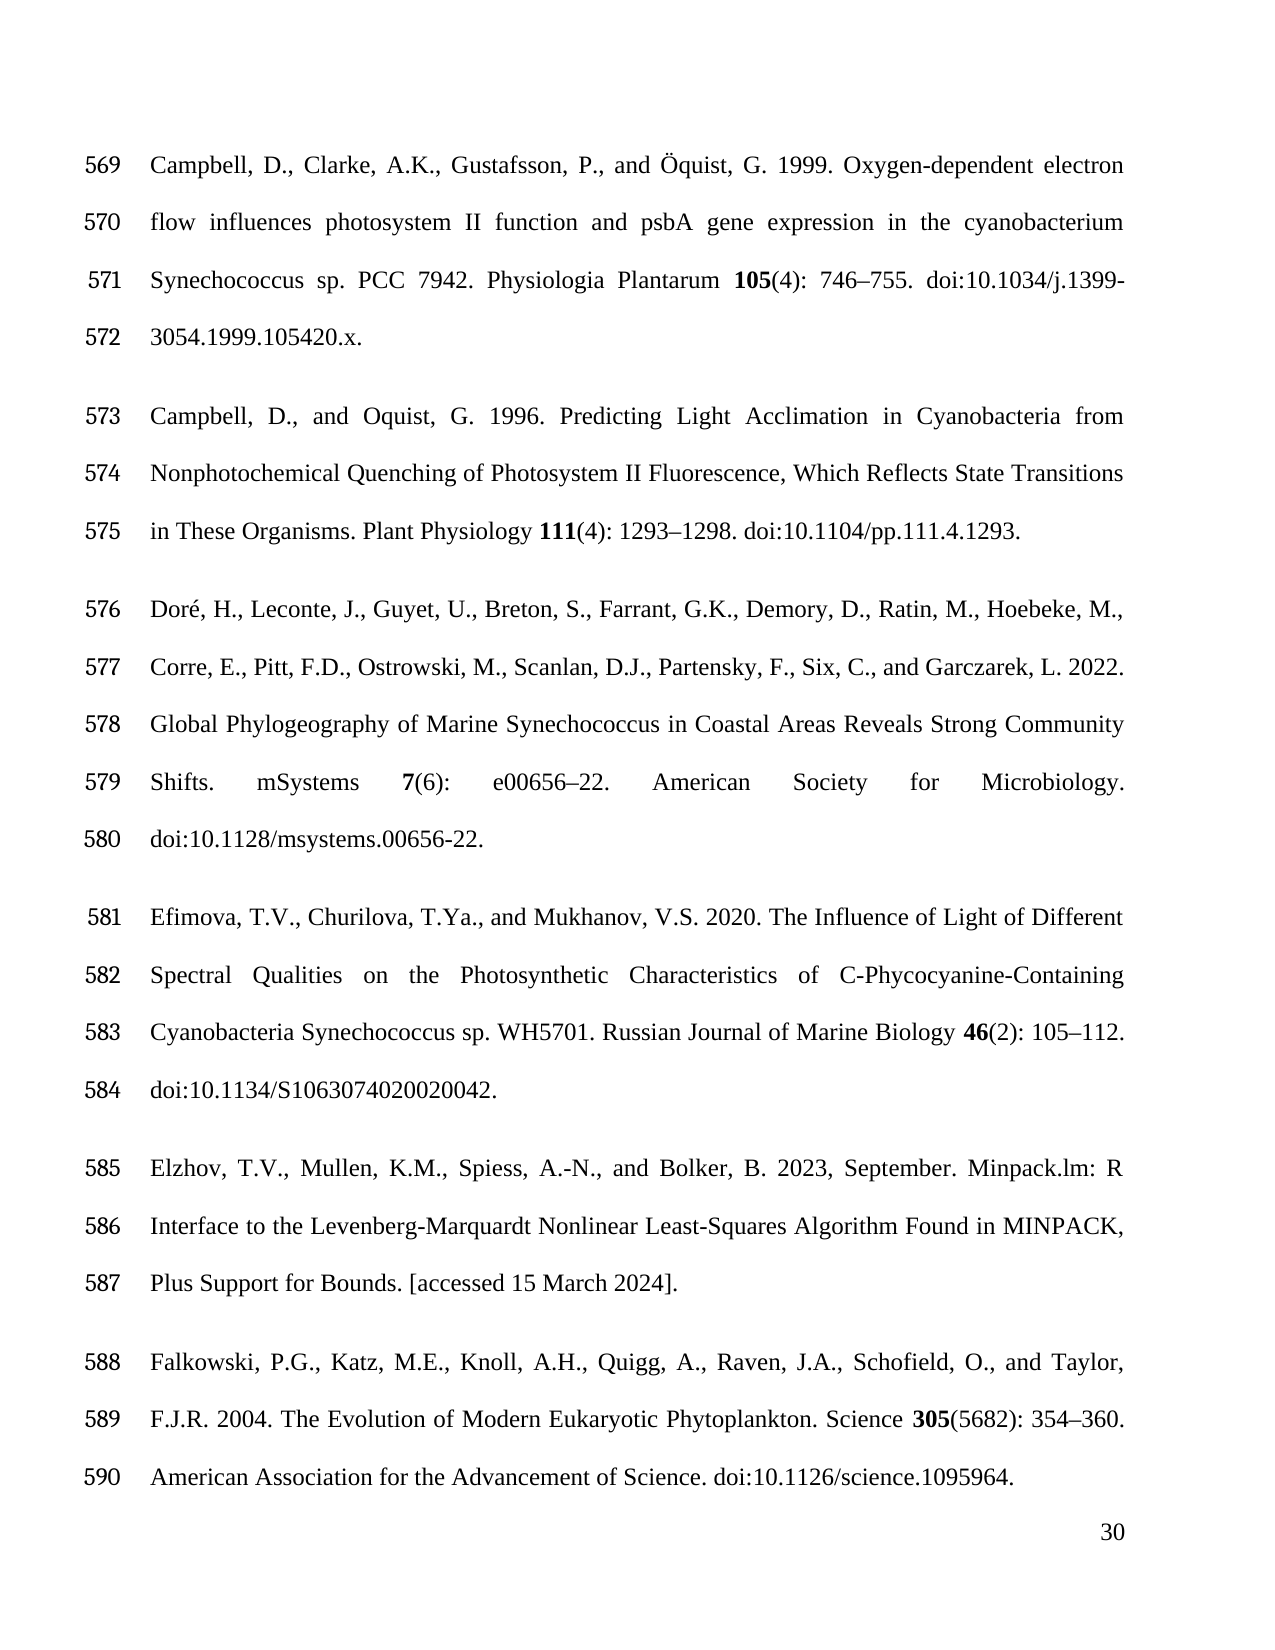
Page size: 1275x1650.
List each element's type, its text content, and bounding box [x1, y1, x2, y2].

text Efimova, T.V., Churilova, T.Ya., and Mukhanov, V.S. 2020. The Influence of Light of Different Spectral Qualities on the Photosynthetic Characteristics of C-Phycocyanine-Containing Cyanobacteria Synechococcus sp. WH5701. Russian Journal of Marine Biology 46(2): 105–112. doi:10.1134/S1063074020020042. [150, 902, 1125, 1104]
text Falkowski, P.G., Katz, M.E., Knoll, A.H., Quigg, A., Raven, J.A., Schofield, O., and Taylor, F.J.R. 2004. The Evolution of Modern Eukaryotic Phytoplankton. Science 305(5682): 354–360. American Association for the Advancement of Science. doi:10.1126/science.1095964. [150, 1347, 1125, 1490]
text Campbell, D., Clarke, A.K., Gustafsson, P., and Öquist, G. 1999. Oxygen-dependent electron flow influences photosystem II function and psbA gene expression in the cyanobacterium Synechococcus sp. PCC 7942. Physiologia Plantarum 105(4): 746–755. doi:10.1034/j.1399-3054.1999.105420.x. [150, 150, 1125, 351]
text Doré, H., Leconte, J., Guyet, U., Breton, S., Farrant, G.K., Demory, D., Ratin, M., Hoebeke, M., Corre, E., Pitt, F.D., Ostrowski, M., Scanlan, D.J., Partensky, F., Six, C., and Garczarek, L. 2022. Global Phylogeography of Marine Synechococcus in Coastal Areas Reveals Strong Community Shifts. mSystems 7(6): e00656–22. American Society for Microbiology. doi:10.1128/msystems.00656-22. [150, 594, 1125, 853]
text Campbell, D., and Oquist, G. 1996. Predicting Light Acclimation in Cyanobacteria from Nonphotochemical Quenching of Photosystem II Fluorescence, Which Reflects State Transitions in These Organisms. Plant Physiology 111(4): 1293–1298. doi:10.1104/pp.111.4.1293. [150, 401, 1125, 544]
text Elzhov, T.V., Mullen, K.M., Spiess, A.-N., and Bolker, B. 2023, September. Minpack.lm: R Interface to the Levenberg-Marquardt Nonlinear Least-Squares Algorithm Found in MINPACK, Plus Support for Bounds. [accessed 15 March 2024]. [150, 1153, 1125, 1297]
